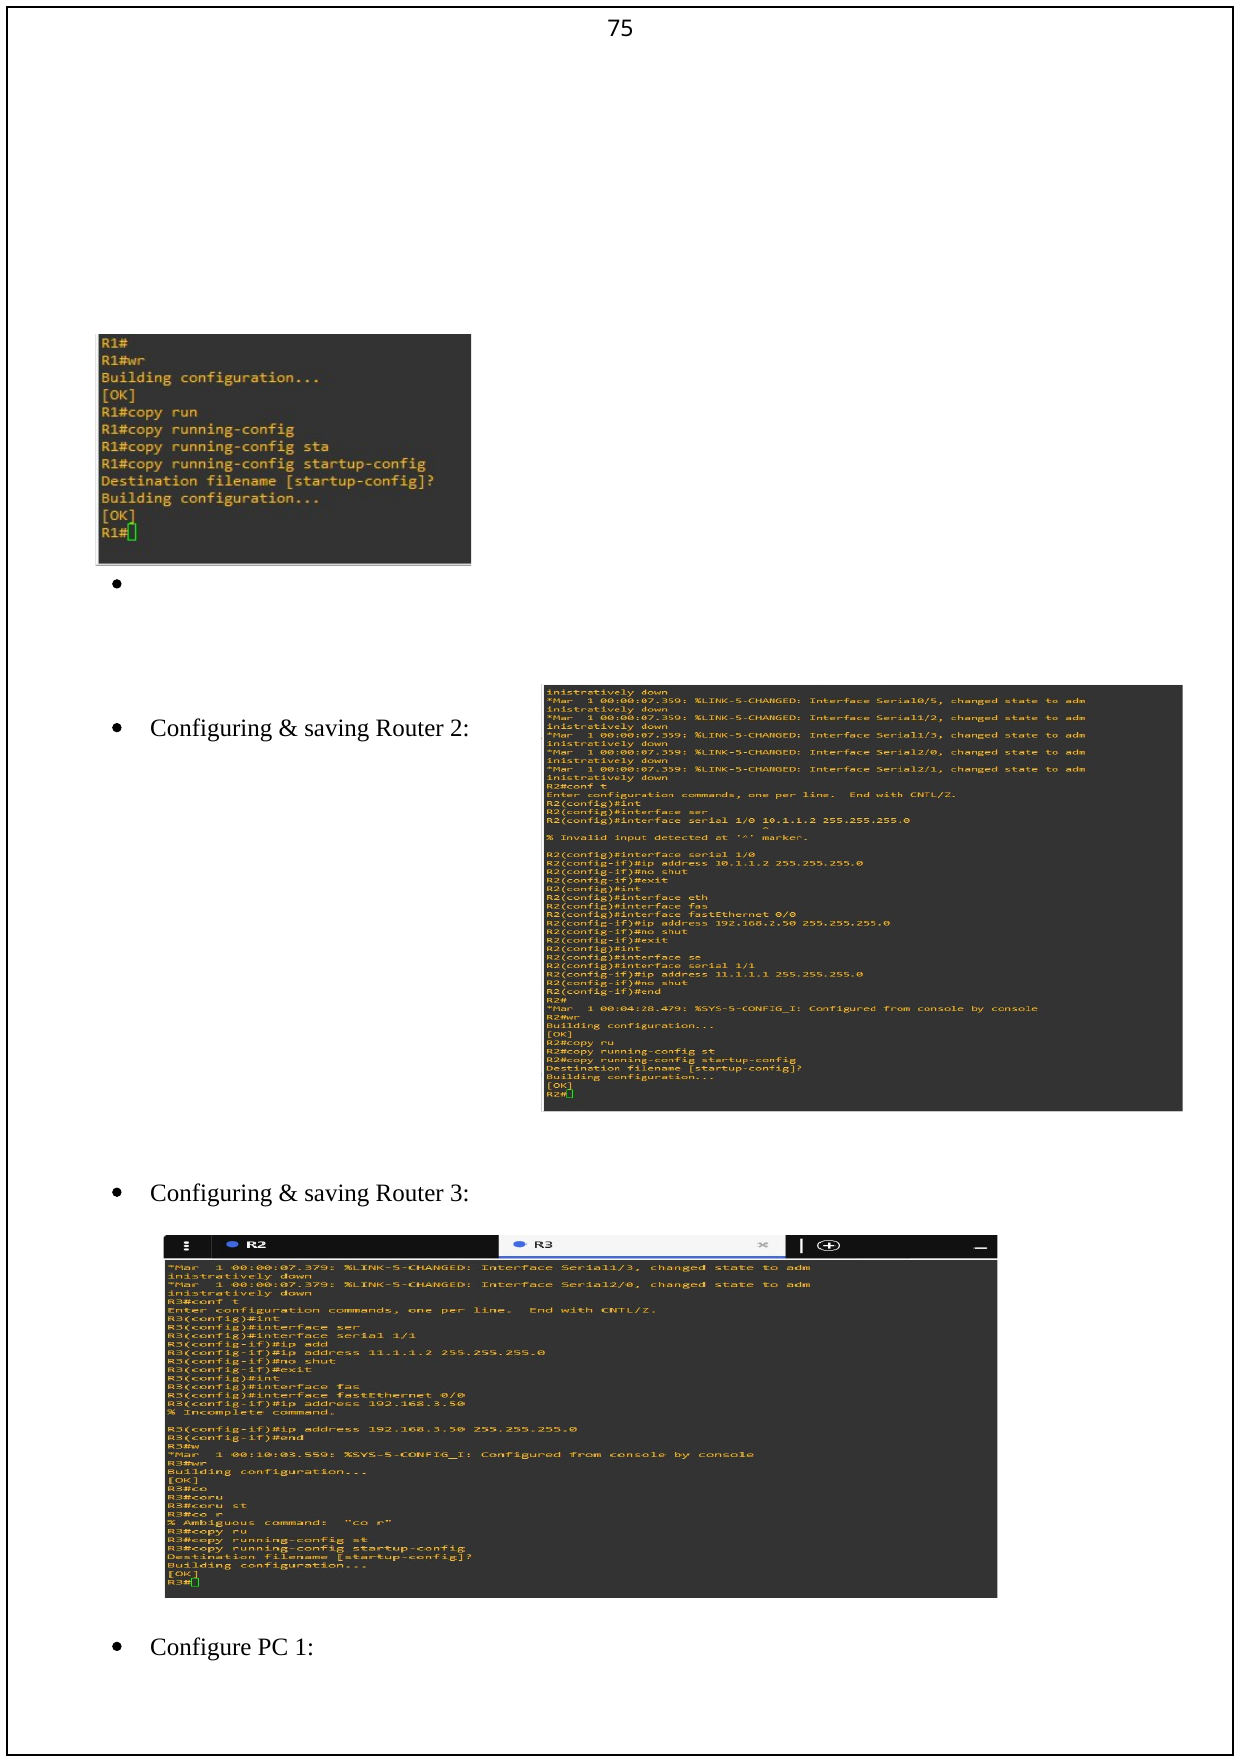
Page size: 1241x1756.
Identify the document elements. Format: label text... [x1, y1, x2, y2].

list Configure PC 1: [112, 1632, 1165, 1661]
picture [95, 334, 472, 566]
list Configuring & saving Router 2: [112, 713, 541, 742]
picture [541, 684, 1183, 1112]
list Configuring & saving Router 3: [112, 1178, 1165, 1206]
picture [163, 1235, 998, 1598]
